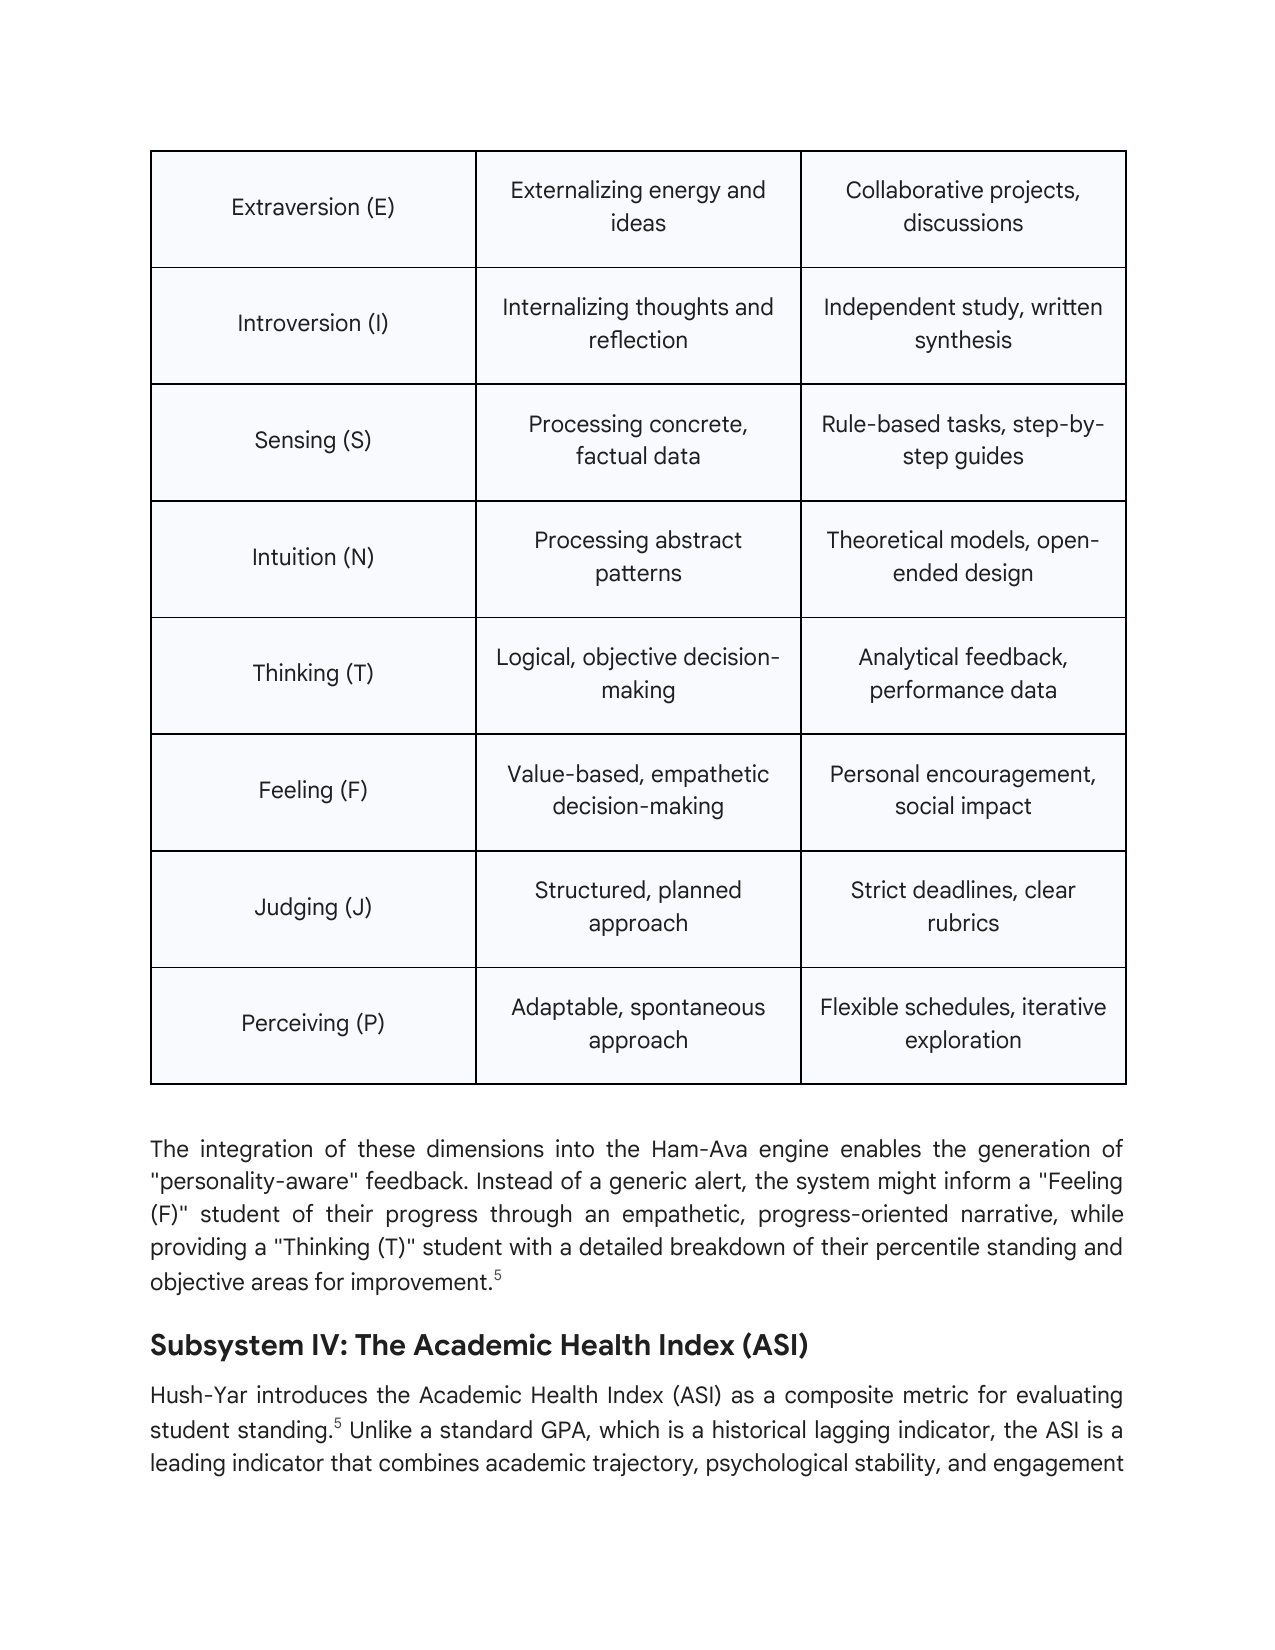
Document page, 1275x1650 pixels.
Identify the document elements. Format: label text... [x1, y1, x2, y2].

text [150, 1381, 1125, 1478]
table_cell Structured, planned approach [477, 852, 800, 967]
table_cell Judging (J) [152, 852, 475, 967]
table_cell Externalizing energy and ideas [477, 152, 800, 267]
table_cell Logical, objective decision-making [477, 618, 800, 733]
subtitle Subsystem IV: The Academic Health Index (ASI) [150, 1327, 1125, 1363]
table_cell Collaborative projects, discussions [802, 152, 1125, 267]
table_cell Sensing (S) [152, 385, 475, 500]
table_cell Processing abstract patterns [477, 502, 800, 617]
table_cell Strict deadlines, clear rubrics [802, 852, 1125, 967]
table_cell Adaptable, spontaneous approach [477, 968, 800, 1083]
table_cell Introversion (I) [152, 268, 475, 383]
text The integration of these dimensions into the Ham-Ava engine enables the generation of "personality-aware" feedback. Instead of a generic alert, the system might inform a "Feeling (F)" student of their progress through an empathetic, progress-oriented narrative, while providing a "Thinking (T)" student with a detailed breakdown of their percentile standing and objective areas for improvement.5 [150, 1135, 1125, 1297]
table_cell Value-based, empathetic decision-making [477, 735, 800, 850]
table_cell Rule-based tasks, step-by-step guides [802, 385, 1125, 500]
table_cell Thinking (T) [152, 618, 475, 733]
table_cell Flexible schedules, iterative exploration [802, 968, 1125, 1083]
table_cell Analytical feedback, performance data [802, 618, 1125, 733]
table_cell Feeling (F) [152, 735, 475, 850]
table_cell Personal encouragement, social impact [802, 735, 1125, 850]
table_cell Extraversion (E) [152, 152, 475, 267]
table_cell Theoretical models, open-ended design [802, 502, 1125, 617]
table_cell Independent study, written synthesis [802, 268, 1125, 383]
table_cell Perceiving (P) [152, 968, 475, 1083]
table_cell Processing concrete, factual data [477, 385, 800, 500]
table_cell Intuition (N) [152, 502, 475, 617]
table_cell Internalizing thoughts and reflection [477, 268, 800, 383]
